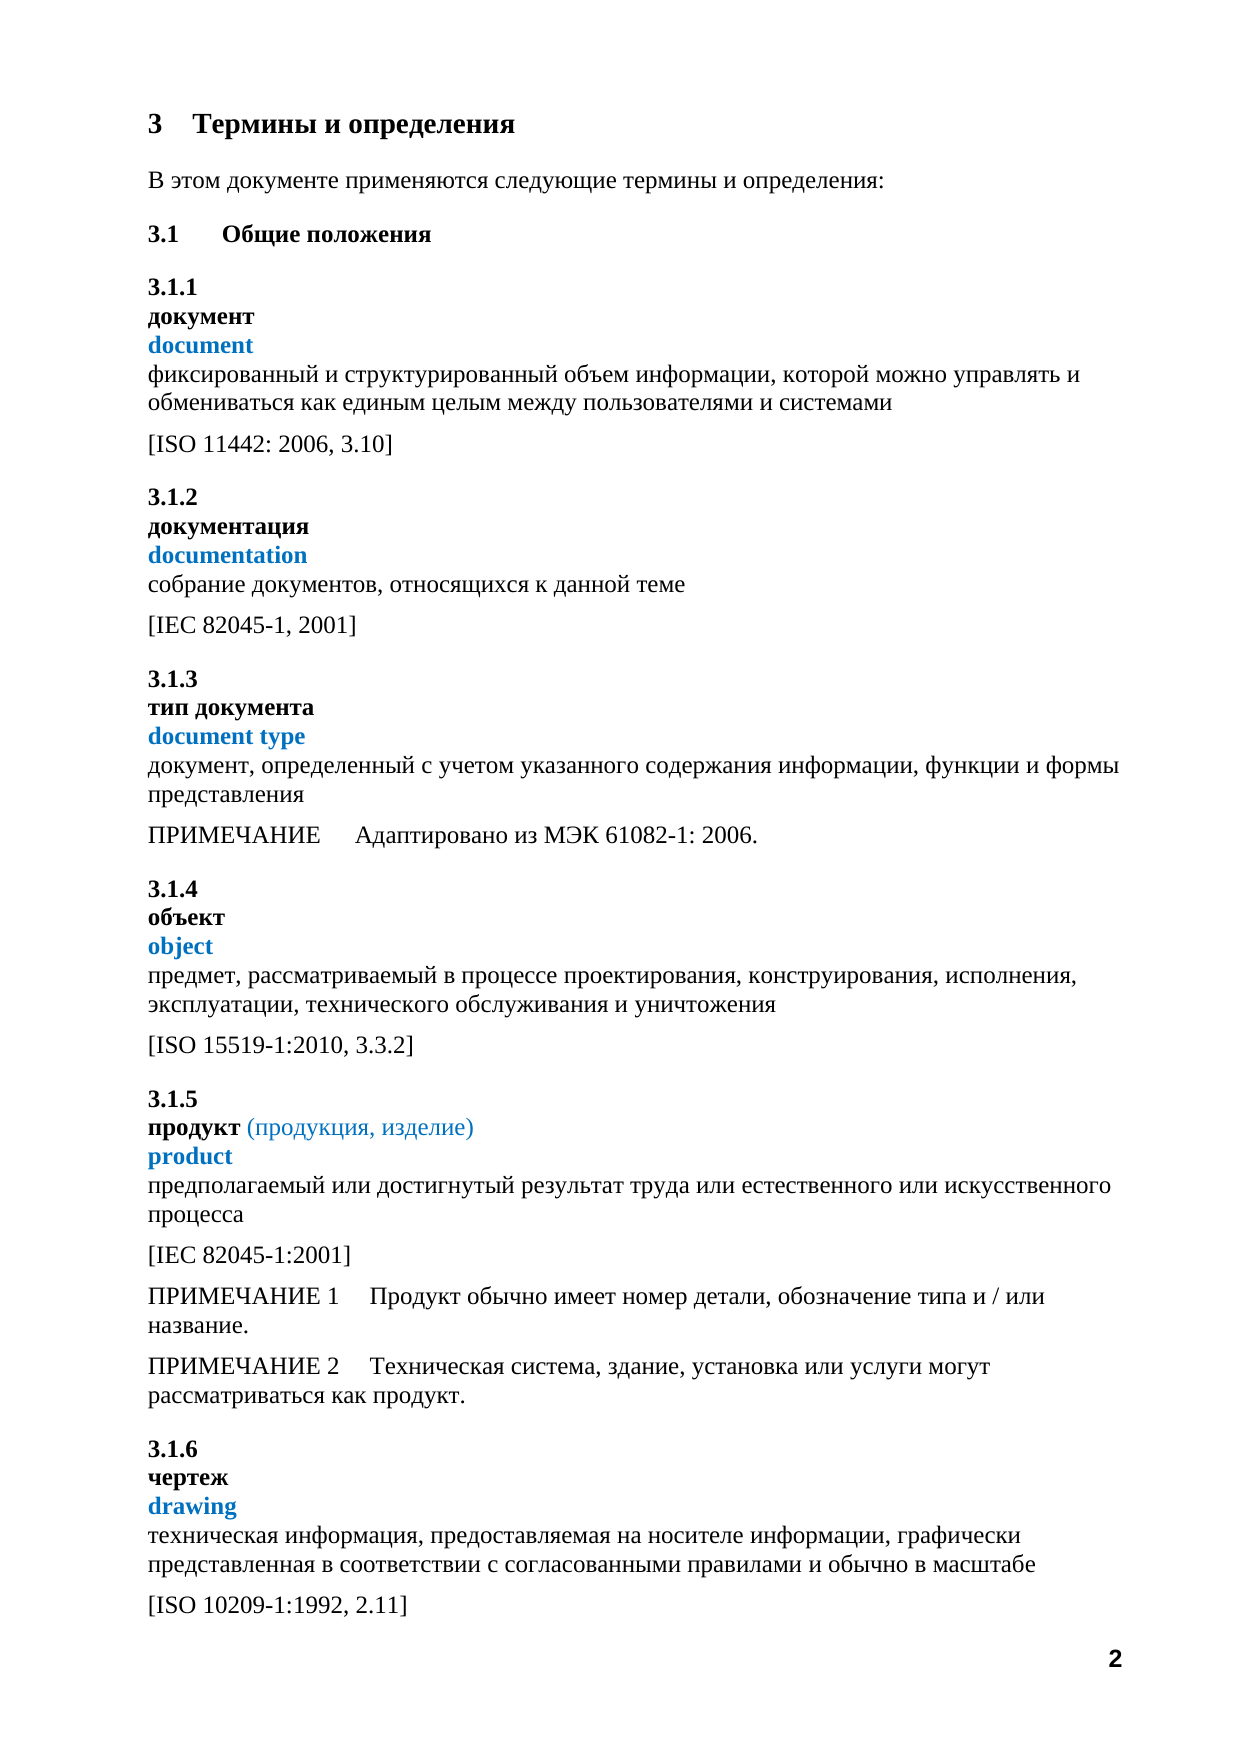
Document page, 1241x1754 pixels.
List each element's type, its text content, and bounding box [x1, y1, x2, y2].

text [IEC 82045-1, 2001] [148, 610, 1152, 639]
text document type [148, 721, 1152, 750]
text 3.1.5 [148, 1084, 1152, 1112]
text drawing [148, 1491, 1152, 1520]
text document [148, 330, 1152, 359]
text фиксированный и структурированный объем информации, которой можно управлять и обмениваться как единым целым между пользователями и системами [148, 359, 1152, 416]
text 3.1.1 [148, 272, 1152, 301]
text ПРИМЕЧАНИЕ 2 Техническая система, здание, установка или услуги могут рассматриваться как продукт. [148, 1351, 1152, 1409]
text предмет, рассматриваемый в процессе проектирования, конструирования, исполнения, эксплуатации, технического обслуживания и уничтожения [148, 960, 1152, 1017]
text собрание документов, относящихся к данной теме [148, 569, 1152, 597]
text объект [148, 902, 1152, 931]
text предполагаемый или достигнутый результат труда или естественного или искусственного процесса [148, 1170, 1152, 1227]
text [ISO 11442: 2006, 3.10] [148, 429, 1152, 457]
text 3.1.2 [148, 482, 1152, 511]
text [ISO 15519-1:2010, 3.3.2] [148, 1030, 1152, 1059]
text чертеж [148, 1462, 1152, 1491]
text product [148, 1141, 1152, 1170]
text ПРИМЕЧАНИЕ 1 Продукт обычно имеет номер детали, обозначение типа и / или название. [148, 1281, 1152, 1339]
text техническая информация, предоставляемая на носителе информации, графически представленная в соответствии с согласованными правилами и обычно в масштабе [148, 1520, 1152, 1577]
text продукт (продукция, изделие) [148, 1112, 1152, 1141]
text 2 [148, 1644, 1122, 1672]
text object [148, 931, 1152, 960]
text 3.1.6 [148, 1434, 1152, 1462]
text документ, определенный с учетом указанного содержания информации, функции и формы представления [148, 750, 1152, 807]
text 3.1.4 [148, 874, 1152, 902]
text ПРИМЕЧАНИЕ Адаптировано из МЭК 61082-1: 2006. [148, 820, 1152, 849]
text [IEC 82045-1:2001] [148, 1240, 1152, 1269]
text documentation [148, 540, 1152, 569]
text документ [148, 301, 1152, 330]
text документация [148, 511, 1152, 540]
text 3 Термины и определения [148, 106, 1152, 140]
text 3.1 Общие положения [148, 219, 1152, 247]
text тип документа [148, 692, 1152, 721]
text [ISO 10209-1:1992, 2.11] [148, 1590, 1152, 1619]
text В этом документе применяются следующие термины и определения: [148, 165, 1152, 194]
text 3.1.3 [148, 664, 1152, 692]
